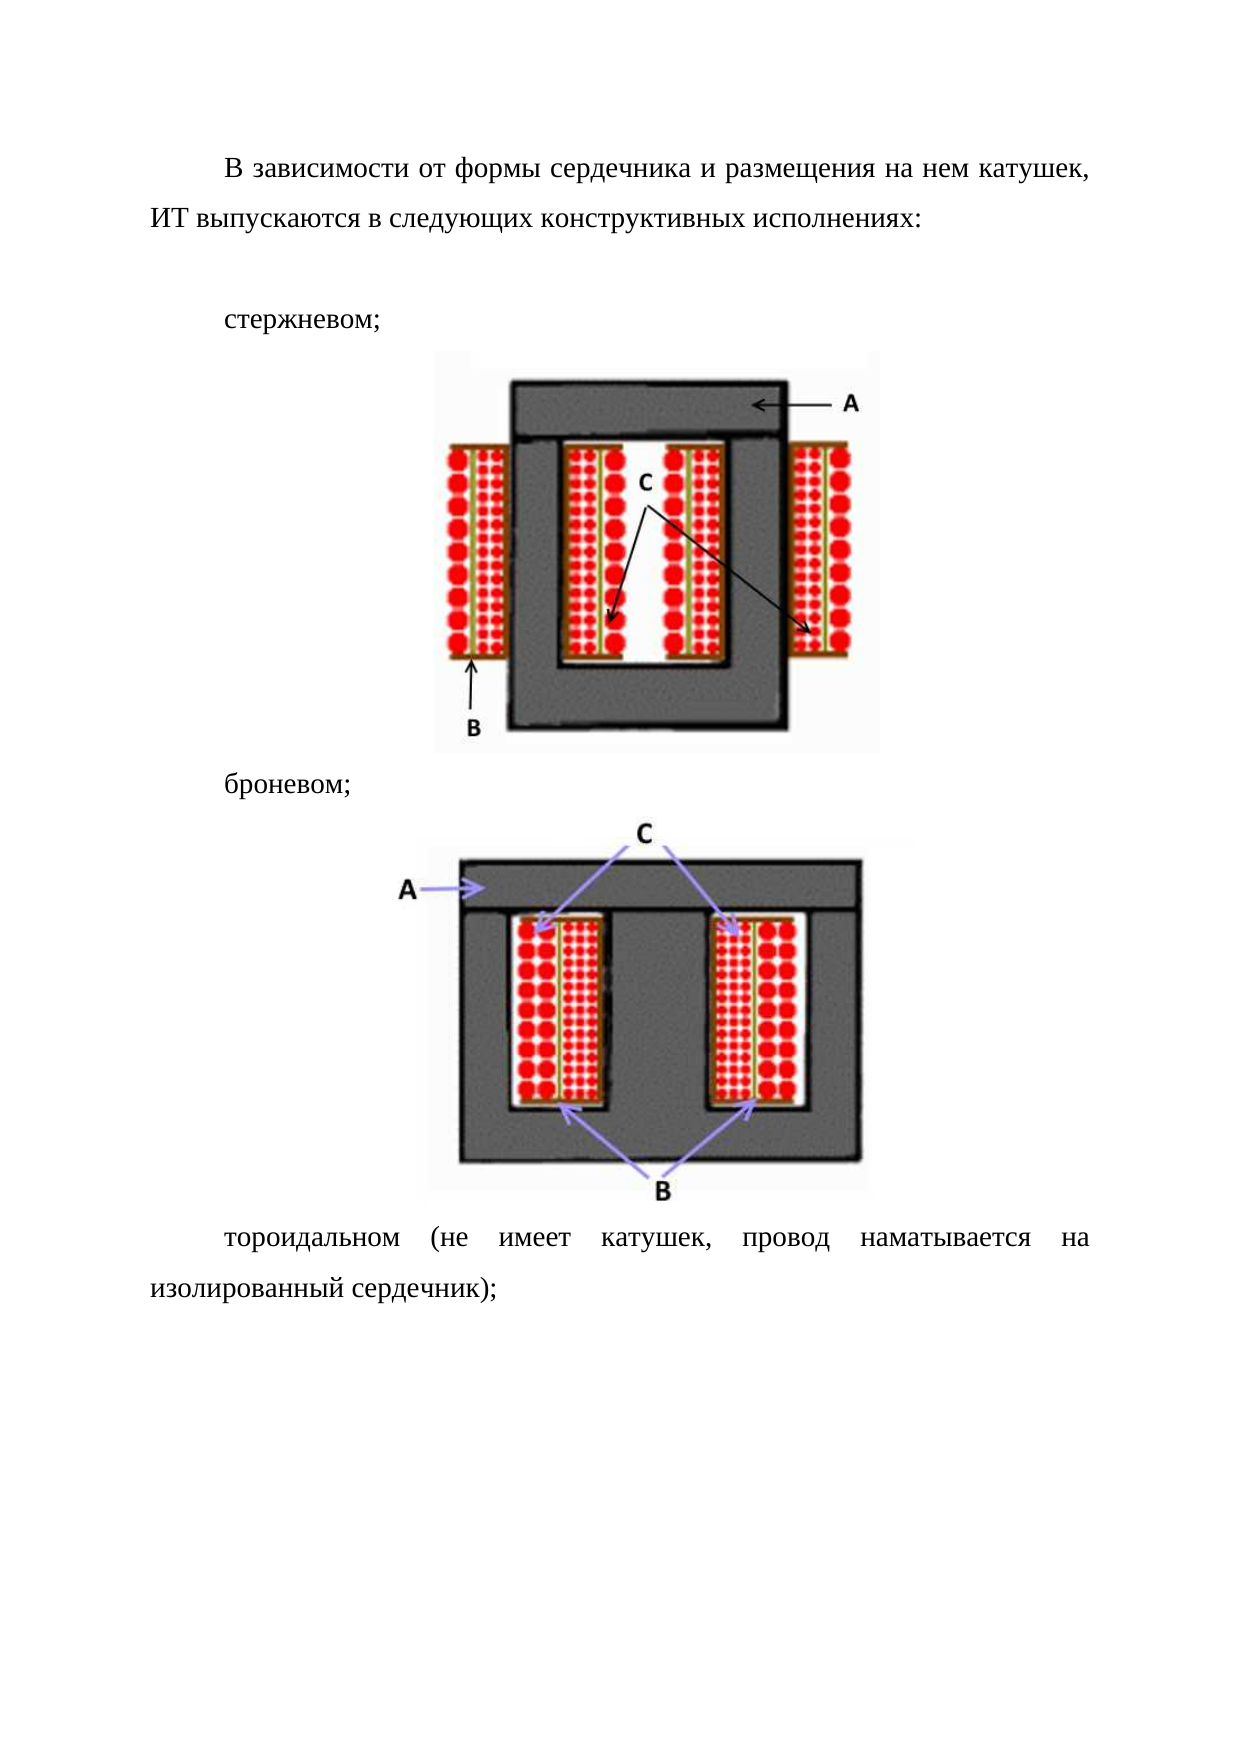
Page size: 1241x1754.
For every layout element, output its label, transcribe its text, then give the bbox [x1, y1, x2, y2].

picture [397, 816, 917, 1206]
text стержневом; [150, 301, 1090, 334]
text броневом; [150, 766, 1090, 800]
picture [434, 351, 880, 753]
text тороидальном (не имеет катушек, провод наматывается на изолированный сердечник); [150, 1219, 1090, 1303]
text В зависимости от формы сердечника и размещения на нем катушек, ИТ выпускаются в следующих конструктивных исполнениях: [150, 150, 1090, 234]
